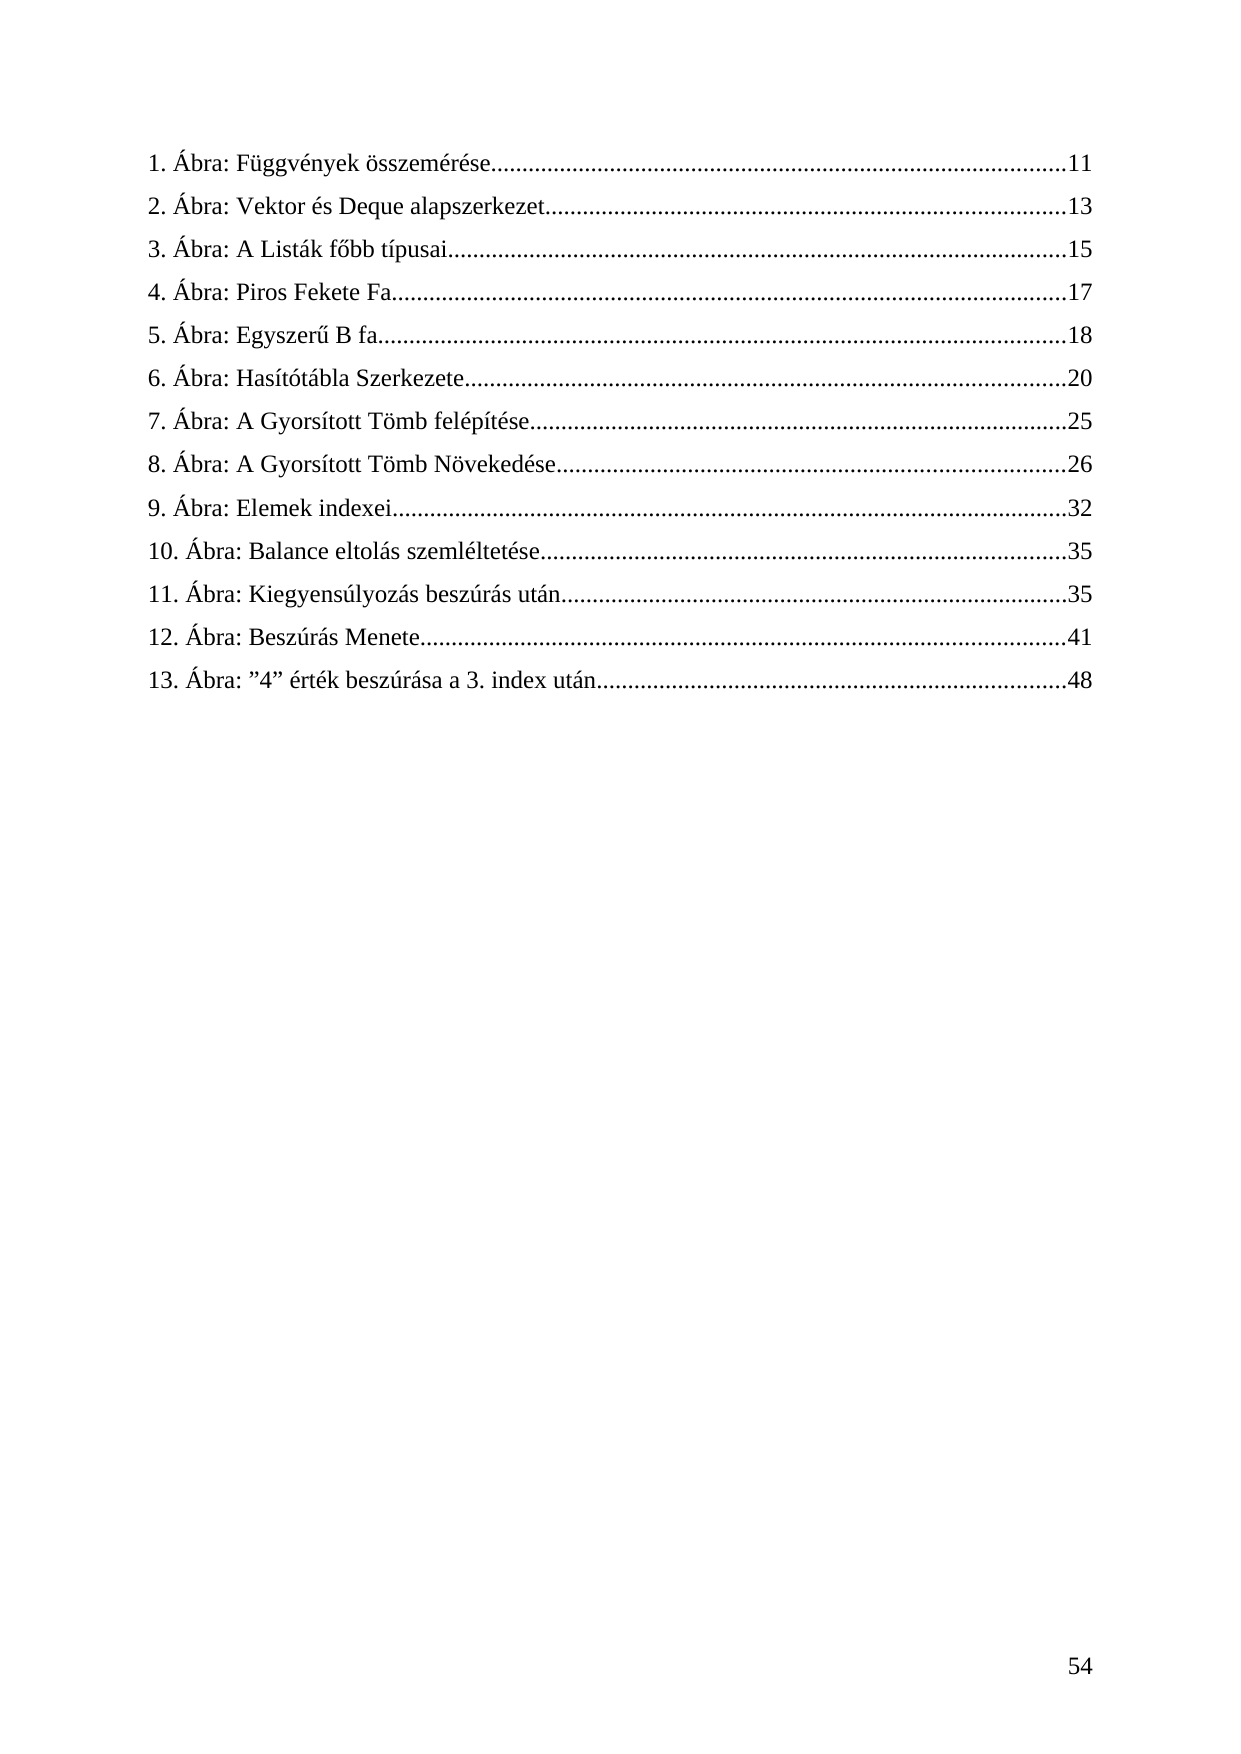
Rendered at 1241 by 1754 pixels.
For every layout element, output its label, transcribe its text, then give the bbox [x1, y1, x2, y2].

text 6. Ábra: Hasítótábla Szerkezete 20 [148, 363, 1092, 392]
text 11. Ábra: Kiegyensúlyozás beszúrás után 35 [148, 579, 1092, 608]
text 12. Ábra: Beszúrás Menete 41 [148, 622, 1092, 651]
text 8. Ábra: A Gyorsított Tömb Növekedése 26 [148, 449, 1092, 478]
text 5. Ábra: Egyszerű B fa 18 [148, 320, 1092, 349]
text 7. Ábra: A Gyorsított Tömb felépítése 25 [148, 406, 1092, 435]
text 4. Ábra: Piros Fekete Fa 17 [148, 277, 1092, 306]
text 10. Ábra: Balance eltolás szemléltetése 35 [148, 536, 1092, 564]
text 3. Ábra: A Listák főbb típusai 15 [148, 234, 1092, 263]
text 1. Ábra: Függvények összemérése 11 [148, 148, 1092, 176]
text 2. Ábra: Vektor és Deque alapszerkezet 13 [148, 191, 1092, 219]
text 9. Ábra: Elemek indexei 32 [148, 493, 1092, 521]
text 13. Ábra: ”4” érték beszúrása a 3. index után 48 [148, 665, 1092, 694]
